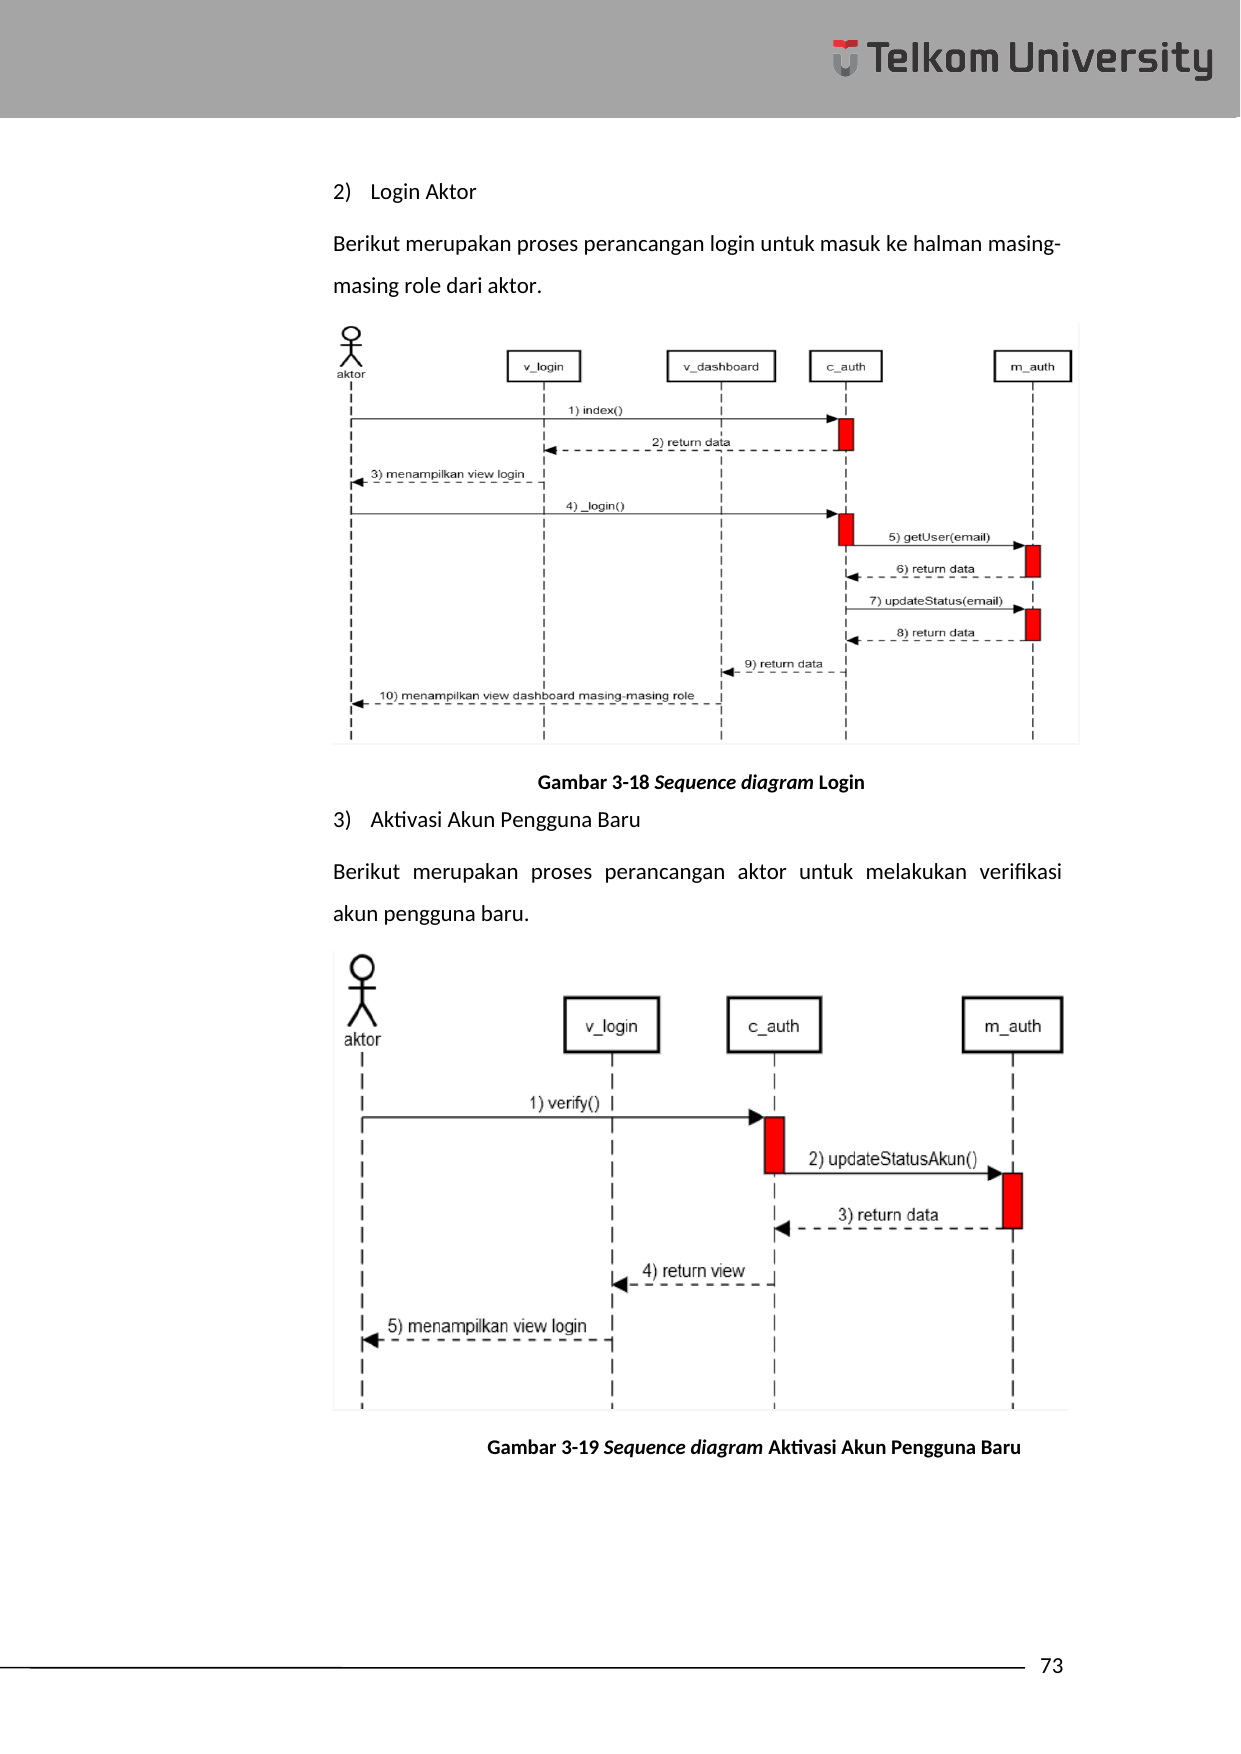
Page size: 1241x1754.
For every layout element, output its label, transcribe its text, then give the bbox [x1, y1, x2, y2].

list Login Aktor [333, 177, 1063, 205]
picture [833, 40, 1213, 81]
list Aktivasi Akun Pengguna Baru [333, 805, 1063, 833]
picture [332, 951, 1069, 1411]
text Berikut merupakan proses perancangan login untuk masuk ke halman masing-masing role dari aktor. [333, 229, 1063, 299]
picture [332, 323, 1080, 745]
text Berikut merupakan proses perancangan aktor untuk melakukan verifikasi akun pengguna baru. [333, 857, 1063, 927]
